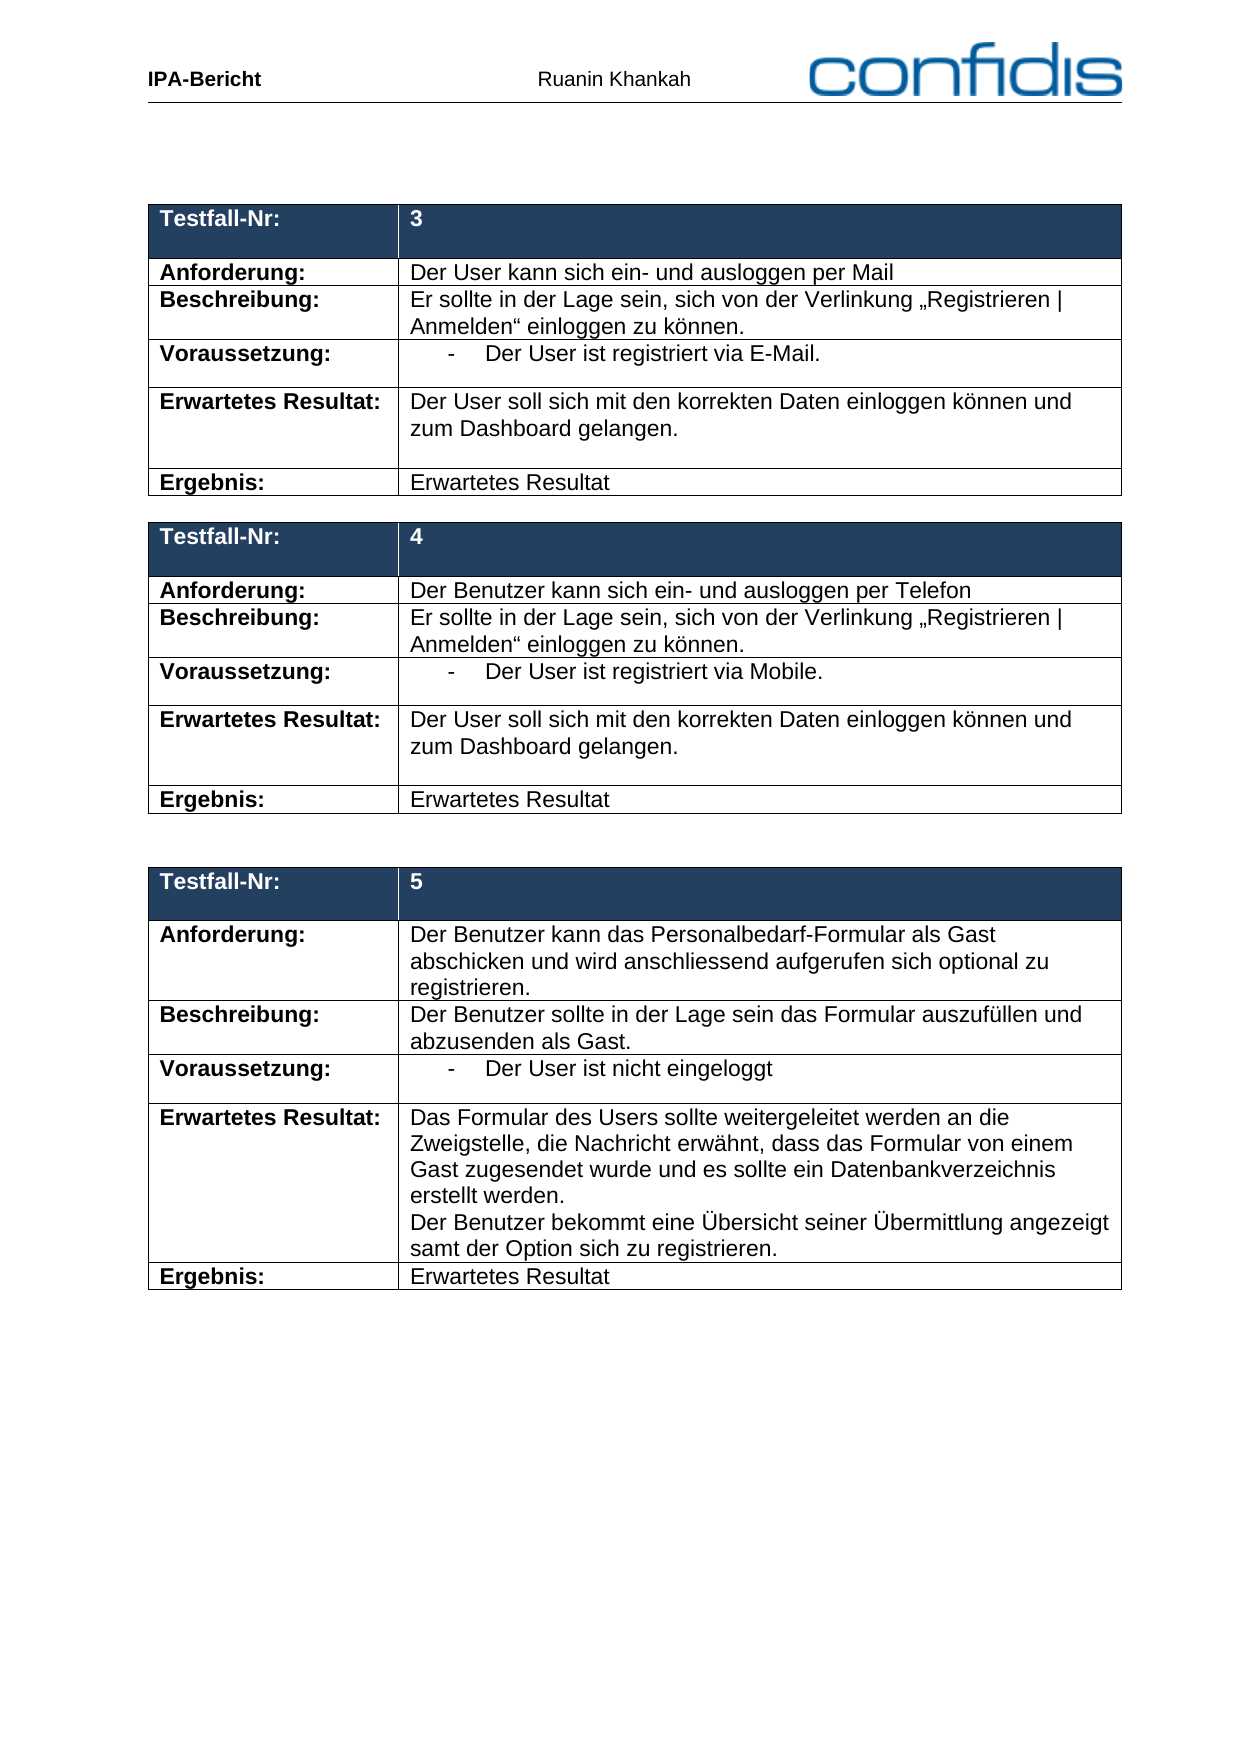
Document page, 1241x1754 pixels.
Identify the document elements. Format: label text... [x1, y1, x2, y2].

table_cell Erwartetes Resultat [399, 786, 1121, 813]
table_cell Beschreibung: [149, 286, 398, 339]
table_cell Erwartetes Resultat: [149, 388, 398, 467]
table_cell Erwartetes Resultat: [149, 1104, 398, 1262]
table_cell Voraussetzung: [149, 1055, 398, 1102]
table_cell Der Benutzer kann das Personalbedarf-Formular als Gast abschicken und wird anschliessend aufgerufen sich optional zu registrieren. [399, 921, 1121, 1000]
table_cell Er sollte in der Lage sein, sich von der Verlinkung „Registrieren | Anmelden“ einloggen zu können. [399, 286, 1121, 339]
table_cell Der User soll sich mit den korrekten Daten einloggen können und zum Dashboard gelangen. [399, 388, 1121, 467]
table_cell Der User soll sich mit den korrekten Daten einloggen können und zum Dashboard gelangen. [399, 706, 1121, 785]
picture [809, 42, 1123, 96]
table_cell Anforderung: [149, 259, 398, 285]
table_cell Erwartetes Resultat [399, 469, 1121, 495]
table_cell Ergebnis: [149, 1263, 398, 1289]
table_cell Beschreibung: [149, 604, 398, 657]
table_header Testfall-Nr: [149, 868, 398, 920]
table_header Testfall-Nr: [149, 205, 398, 258]
table_cell Anforderung: [149, 921, 398, 1000]
table_cell Das Formular des Users sollte weitergeleitet werden an die Zweigstelle, die Nachricht erwähnt, dass das Formular von einem Gast zugesendet wurde und es sollte ein Datenbankverzeichnis erstellt werden. Der Benutzer bekommt eine Übersicht seiner Übermittlung angezeigt samt der Option sich zu registrieren. [399, 1104, 1121, 1262]
table_header Testfall-Nr: [149, 523, 398, 576]
table_cell Anforderung: [149, 577, 398, 603]
table_cell Der Benutzer sollte in der Lage sein das Formular auszufüllen und abzusenden als Gast. [399, 1001, 1121, 1054]
table_cell Ergebnis: [149, 469, 398, 495]
table_cell Der User ist registriert via E-Mail. [399, 340, 1121, 387]
table_cell Erwartetes Resultat: [149, 706, 398, 785]
table_cell Der User ist nicht eingeloggt [399, 1055, 1121, 1102]
table_cell Der User kann sich ein- und ausloggen per Mail [399, 259, 1121, 285]
table_header 3 [399, 205, 1121, 258]
table_header 5 [399, 868, 1121, 920]
table_cell Beschreibung: [149, 1001, 398, 1054]
table_cell Er sollte in der Lage sein, sich von der Verlinkung „Registrieren | Anmelden“ einloggen zu können. [399, 604, 1121, 657]
table_cell Voraussetzung: [149, 340, 398, 387]
table_header 4 [399, 523, 1121, 576]
table_cell Der User ist registriert via Mobile. [399, 658, 1121, 705]
table_cell Der Benutzer kann sich ein- und ausloggen per Telefon [399, 577, 1121, 603]
table_cell Ergebnis: [149, 786, 398, 813]
table_cell Voraussetzung: [149, 658, 398, 705]
table_cell Erwartetes Resultat [399, 1263, 1121, 1289]
